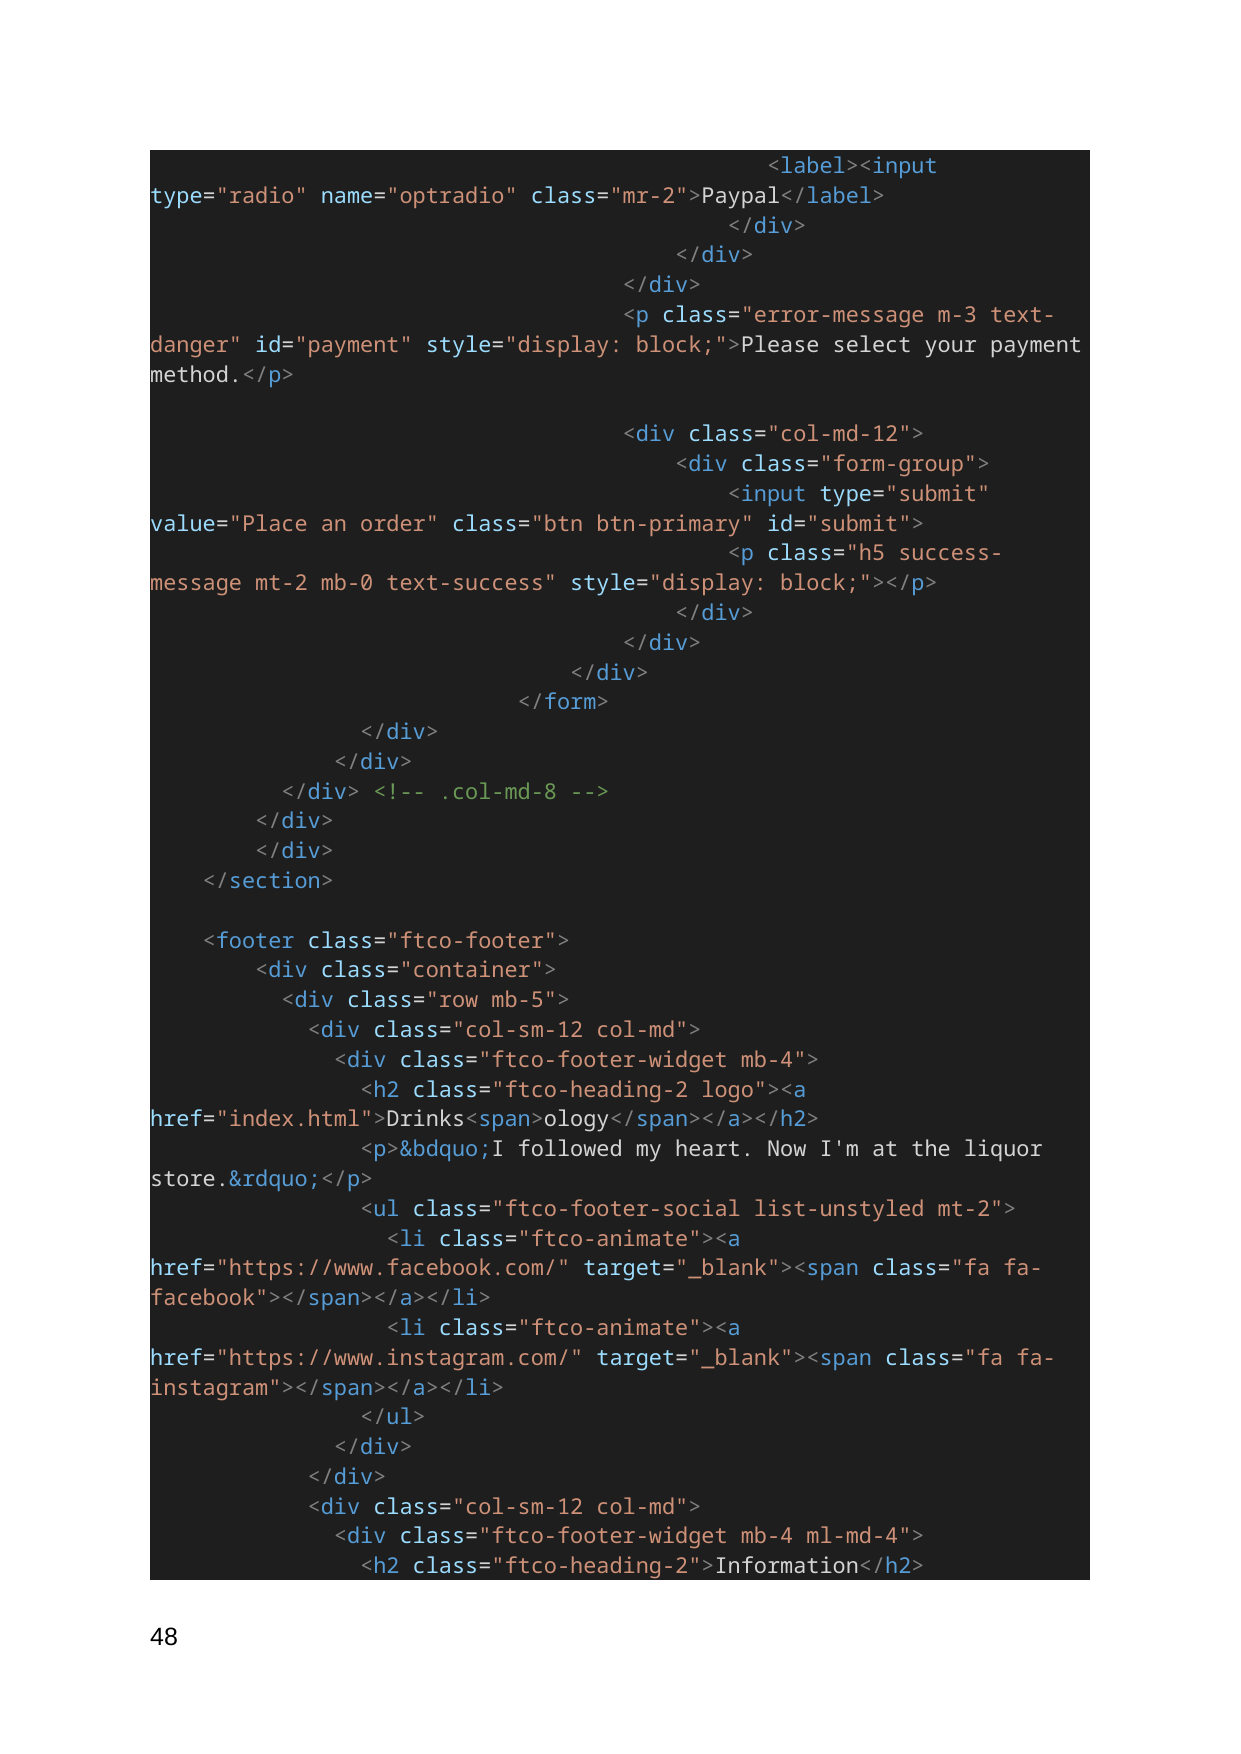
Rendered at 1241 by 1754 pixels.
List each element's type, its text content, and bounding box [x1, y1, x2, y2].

text <h2 class="ftco-heading-2 logo"><a href="index.html">Drinks<span>ology</span></a></h2> [150, 1073, 1090, 1133]
text </section> [150, 865, 1090, 895]
text </div> [150, 1431, 1090, 1461]
text </form> [150, 686, 1090, 716]
text </div> [150, 716, 1090, 746]
text </div> [150, 239, 1090, 269]
text </div> [150, 805, 1090, 835]
text <h2 class="ftco-heading-2">Information</h2> [150, 1550, 1090, 1580]
text <div class="col-md-12"> [150, 418, 1090, 448]
text <footer class="ftco-footer"> [150, 924, 1090, 954]
text </div> [150, 656, 1090, 686]
text </div> [150, 1461, 1090, 1491]
text </div> [150, 269, 1090, 299]
text <p class="error-message m-3 text-danger" id="payment" style="display: block;">Please select your payment method.</p> [150, 299, 1090, 388]
text <div class="form-group"> [150, 448, 1090, 478]
text </div> [150, 627, 1090, 656]
text <p>&bdquo;I followed my heart. Now I'm at the liquor store.&rdquo;</p> [150, 1133, 1090, 1193]
text <div class="ftco-footer-widget mb-4"> [150, 1044, 1090, 1073]
text </div> <!-- .col-md-8 --> [150, 776, 1090, 805]
text <label><input type="radio" name="optradio" class="mr-2">Paypal</label> [150, 150, 1090, 209]
text <div class="container"> [150, 954, 1090, 984]
text <li class="ftco-animate"><a href="https://www.instagram.com/" target="_blank"><span class="fa fa-instagram"></span></a></li> [150, 1312, 1090, 1401]
text <ul class="ftco-footer-social list-unstyled mt-2"> [150, 1193, 1090, 1222]
text </div> [150, 209, 1090, 239]
text <div class="col-sm-12 col-md"> [150, 1491, 1090, 1520]
text </div> [150, 597, 1090, 627]
text </div> [150, 746, 1090, 776]
text <div class="ftco-footer-widget mb-4 ml-md-4"> [150, 1520, 1090, 1550]
text <li class="ftco-animate"><a href="https://www.facebook.com/" target="_blank"><span class="fa fa-facebook"></span></a></li> [150, 1222, 1090, 1312]
text <div class="row mb-5"> [150, 984, 1090, 1014]
text </ul> [150, 1401, 1090, 1431]
text <p class="h5 success-message mt-2 mb-0 text-success" style="display: block;"></p> [150, 537, 1090, 597]
text </div> [150, 835, 1090, 865]
text <div class="col-sm-12 col-md"> [150, 1014, 1090, 1044]
text <input type="submit" value="Place an order" class="btn btn-primary" id="submit"> [150, 478, 1090, 537]
